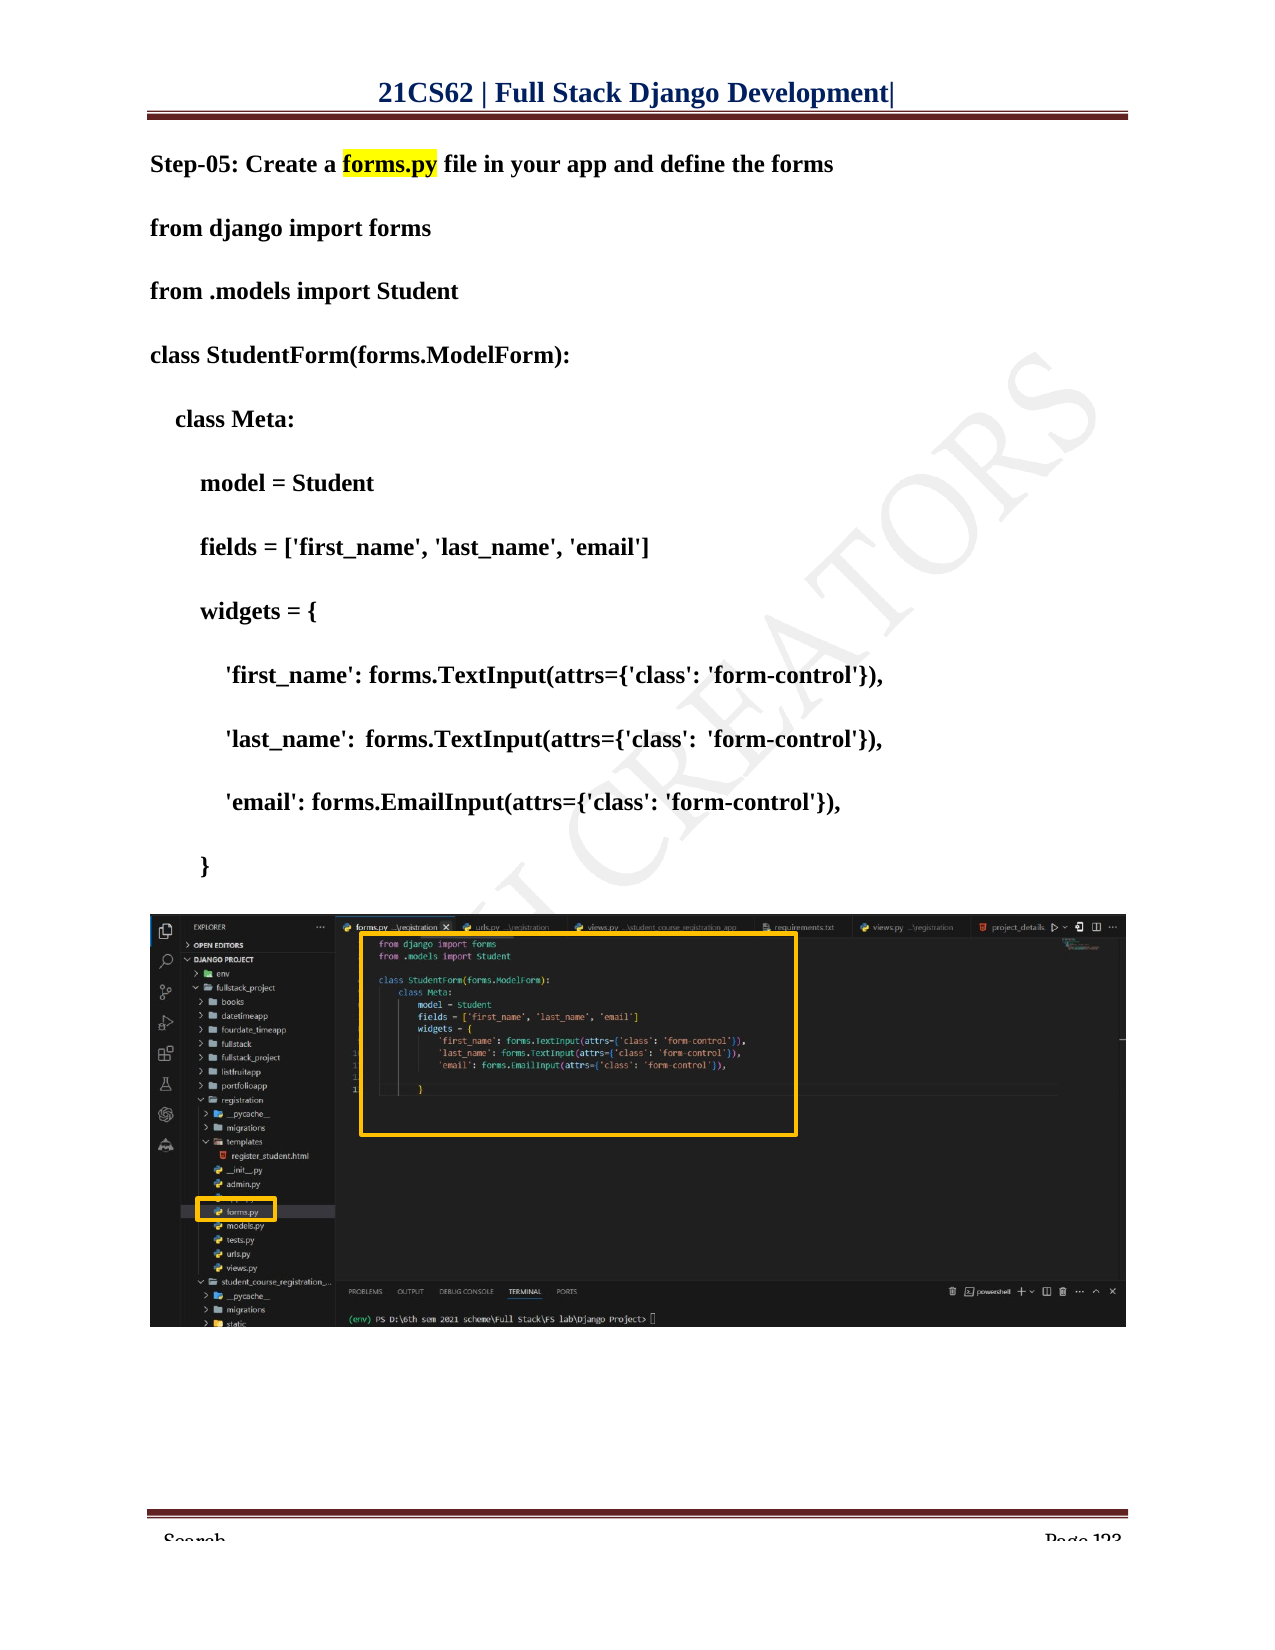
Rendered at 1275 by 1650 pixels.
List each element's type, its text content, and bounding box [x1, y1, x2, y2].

text class StudentForm(forms.ModelForm): class Meta: [150, 340, 571, 433]
text Step-05: Create a forms.py file in your app and define the forms from django import forms [150, 149, 871, 242]
text fields = ['first_name', 'last_name', 'email'] widgets = { [200, 532, 649, 625]
text model = Student [200, 468, 1179, 497]
picture [150, 351, 1126, 1327]
text from .models import Student [150, 277, 1179, 305]
text 'first_name': forms.TextInput(attrs={'class': 'form-control'}), 'last_name': forms.TextInput(attrs={'class': 'form-control'}), 'email': forms.EmailInput(attrs={'class': 'form-control'}), [225, 660, 883, 816]
text } [200, 851, 1179, 879]
